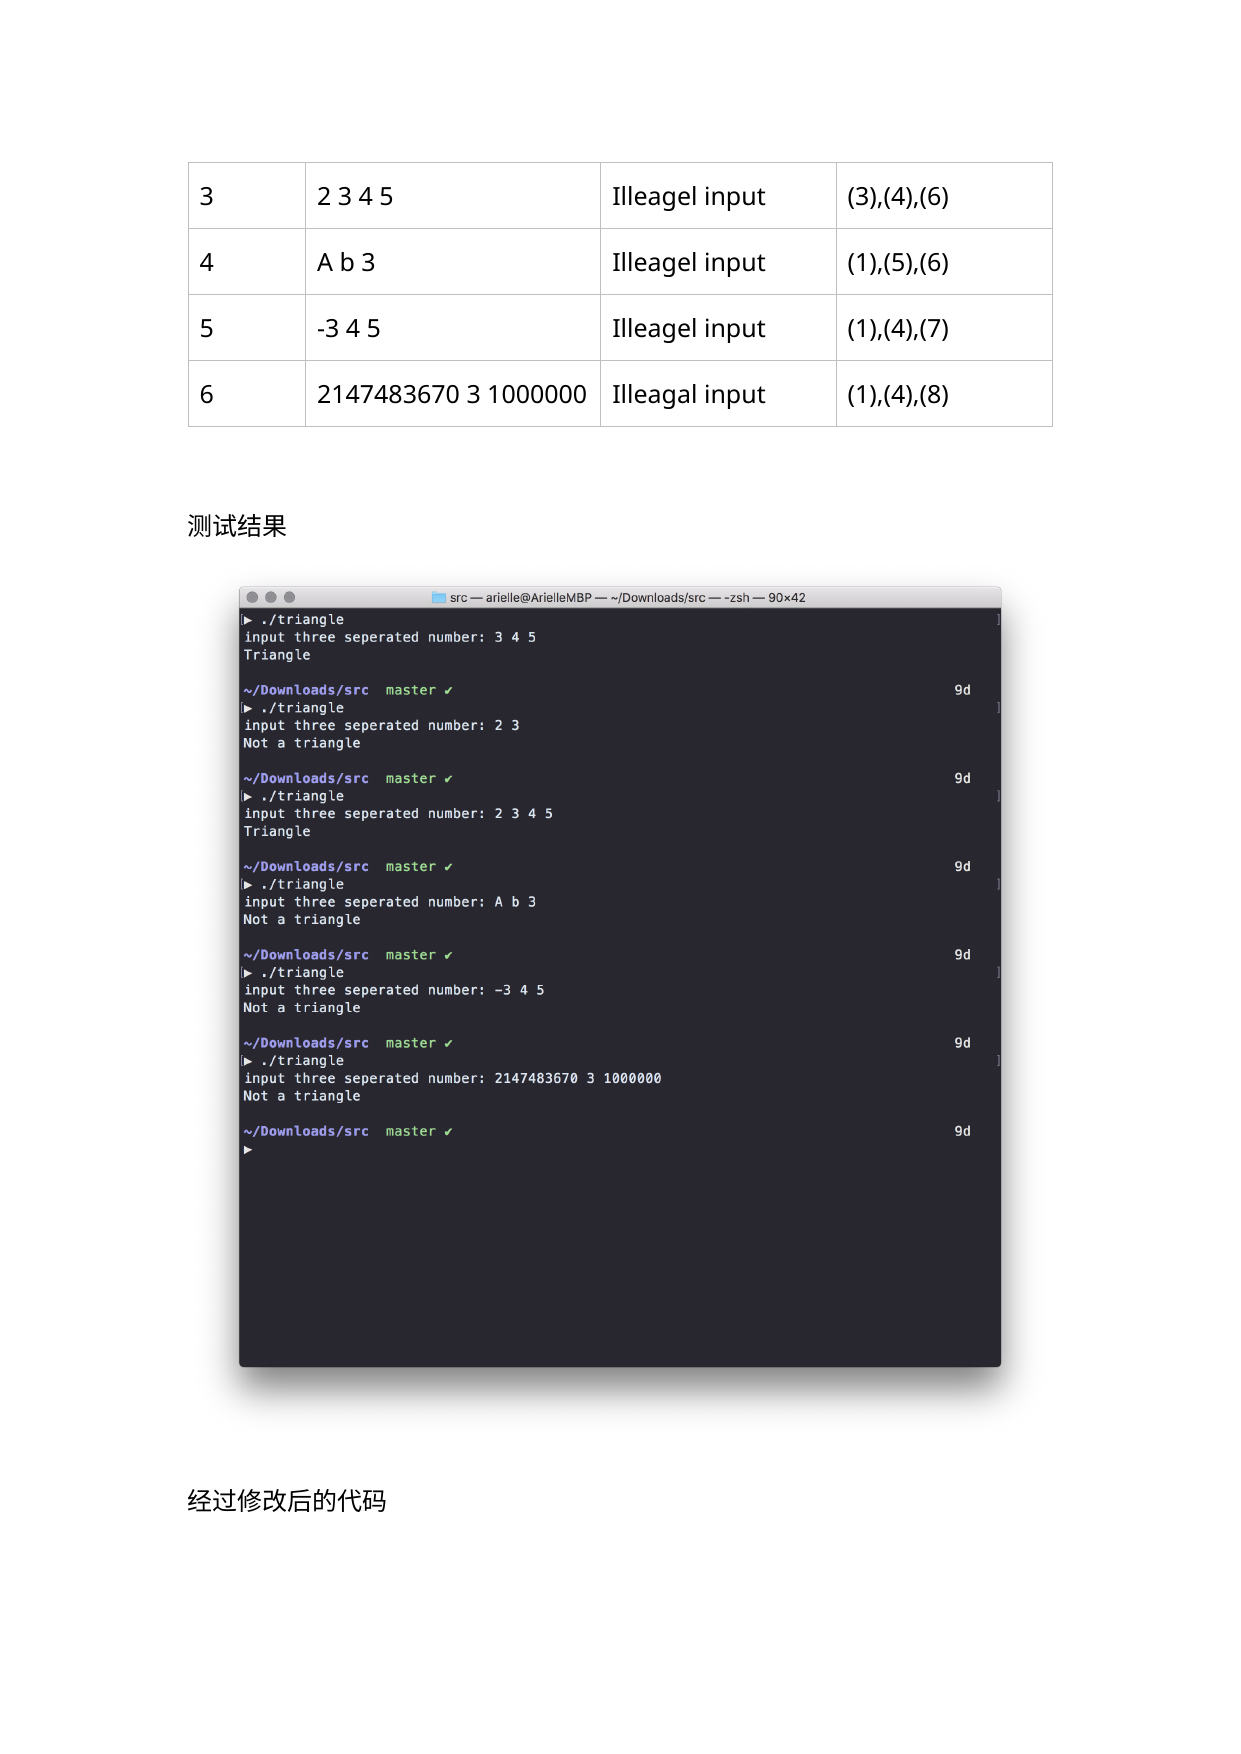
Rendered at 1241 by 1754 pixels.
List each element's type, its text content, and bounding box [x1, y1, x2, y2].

text 经过修改后的代码 [187, 1467, 1053, 1532]
table_cell -3 4 5 [306, 295, 600, 360]
table_cell (1),(4),(7) [837, 295, 1052, 360]
table_cell Illeagel input [601, 163, 836, 228]
table_cell (1),(4),(8) [837, 361, 1052, 426]
table_cell 3 [189, 163, 305, 228]
text 测试结果 [187, 492, 1053, 557]
table_cell 2 3 4 5 [306, 163, 600, 228]
table_cell (1),(5),(6) [837, 229, 1052, 294]
table_cell Illeagel input [601, 295, 836, 360]
table_cell Illeagal input [601, 361, 836, 426]
table_cell A b 3 [306, 229, 600, 294]
table_cell 6 [189, 361, 305, 426]
table_cell Illeagel input [601, 229, 836, 294]
table_cell 5 [189, 295, 305, 360]
picture [187, 557, 1053, 1441]
table_cell 2147483670 3 1000000 [306, 361, 600, 426]
table_cell (3),(4),(6) [837, 163, 1052, 228]
table_cell 4 [189, 229, 305, 294]
